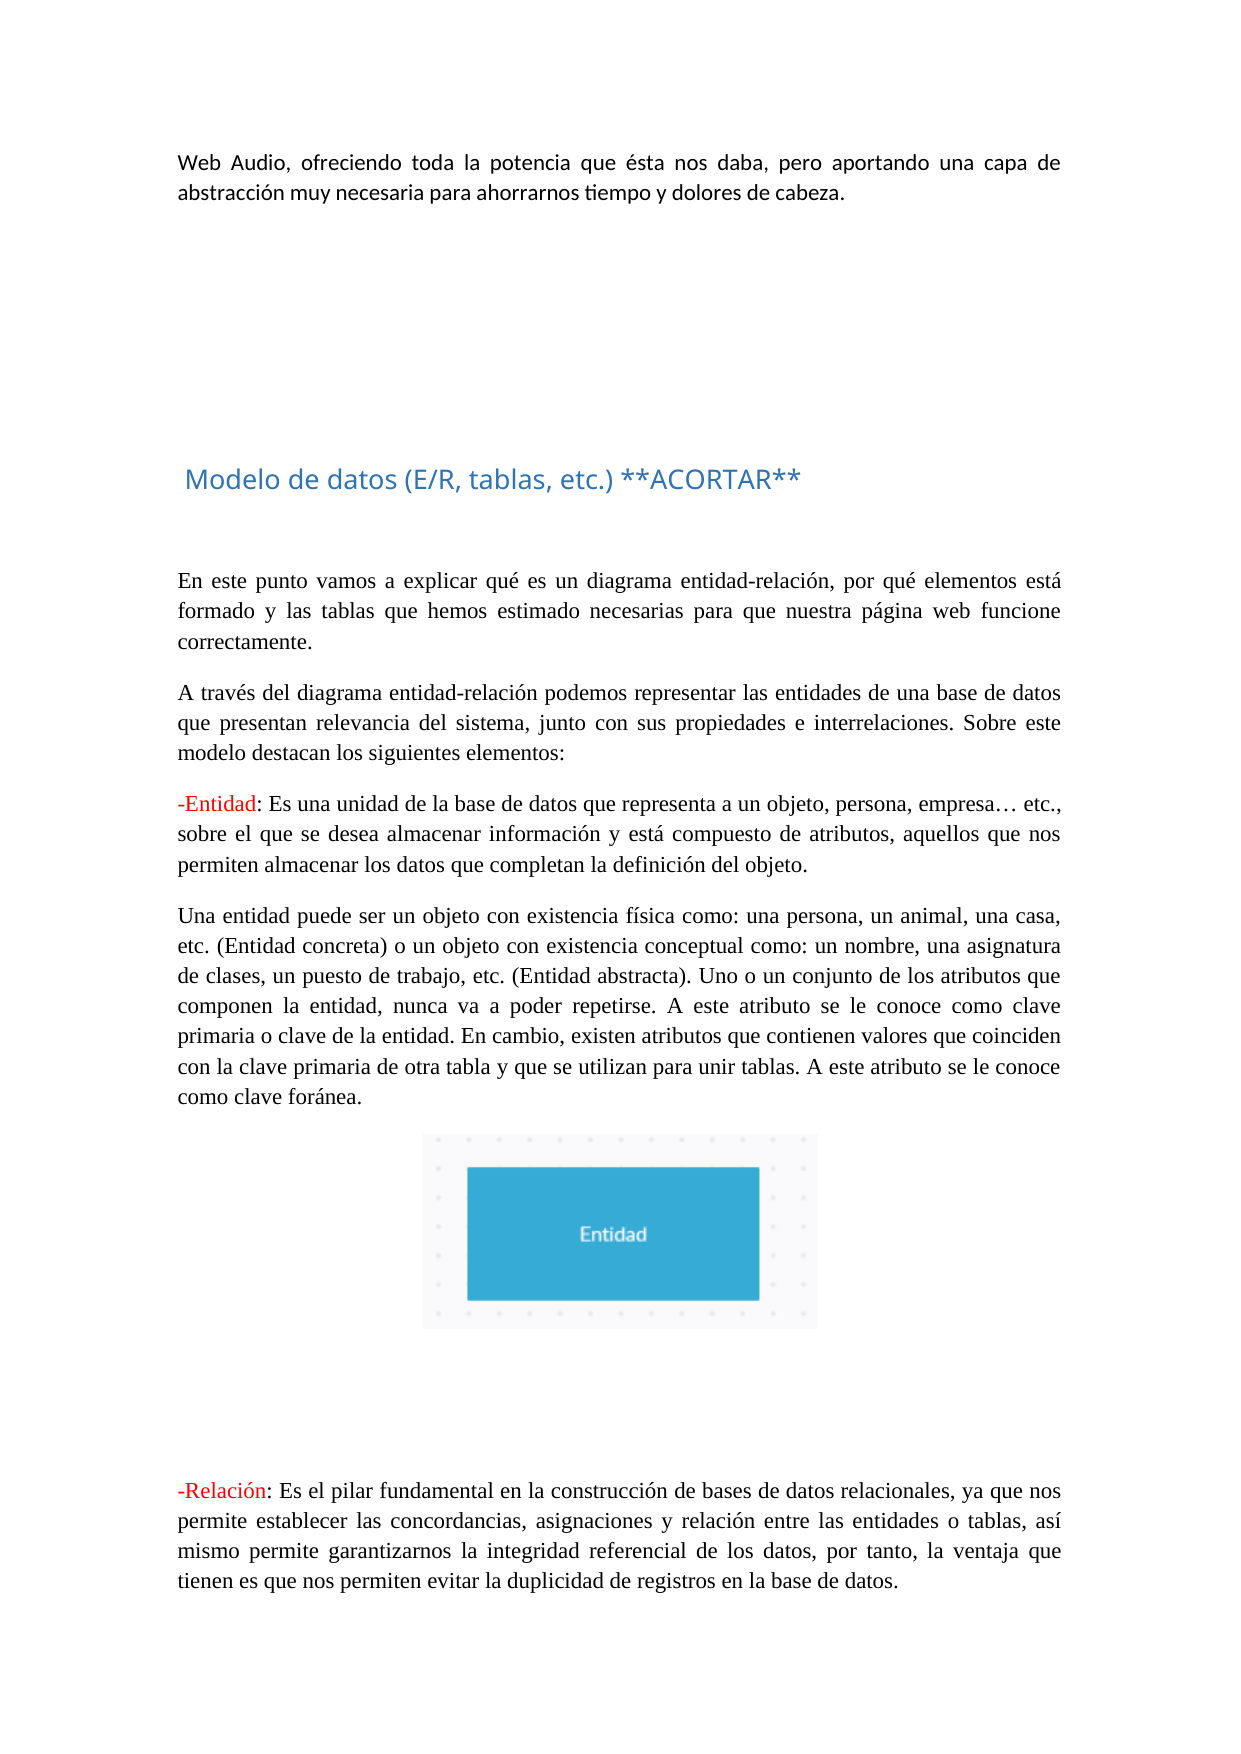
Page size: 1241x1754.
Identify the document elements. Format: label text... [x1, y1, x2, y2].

text En este punto vamos a explicar qué es un diagrama entidad-relación, por qué elementos está formado y las tablas que hemos estimado necesarias para que nuestra página web funcione correctamente. [177, 567, 1063, 654]
text Una entidad puede ser un objeto con existencia física como: una persona, un animal, una casa, etc. (Entidad concreta) o un objeto con existencia conceptual como: un nombre, una asignatura de clases, un puesto de trabajo, etc. (Entidad abstracta). Uno o un conjunto de los atributos que componen la entidad, nunca va a poder repetirse. A este atributo se le conoce como clave primaria o clave de la entidad. En cambio, existen atributos que contienen valores que coinciden con la clave primaria de otra tabla y que se utilizan para unir tablas. A este atributo se le conoce como clave foránea. [177, 902, 1063, 1109]
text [177, 148, 1063, 206]
subtitle Modelo de datos (E/R, tablas, etc.) **ACORTAR** [177, 461, 1063, 497]
picture [422, 1134, 819, 1329]
text -Entidad: Es una unidad de la base de datos que representa a un objeto, persona, empresa… etc., sobre el que se desea almacenar información y está compuesto de atributos, aquellos que nos permiten almacenar los datos que completan la definición del objeto. [177, 790, 1063, 877]
text -Relación: Es el pilar fundamental en la construcción de bases de datos relacionales, ya que nos permite establecer las concordancias, asignaciones y relación entre las entidades o tablas, así mismo permite garantizarnos la integridad referencial de los datos, por tanto, la ventaja que tienen es que nos permiten evitar la duplicidad de registros en la base de datos. [177, 1477, 1063, 1594]
text A través del diagrama entidad-relación podemos representar las entidades de una base de datos que presentan relevancia del sistema, junto con sus propiedades e interrelaciones. Sobre este modelo destacan los siguientes elementos: [177, 679, 1063, 766]
